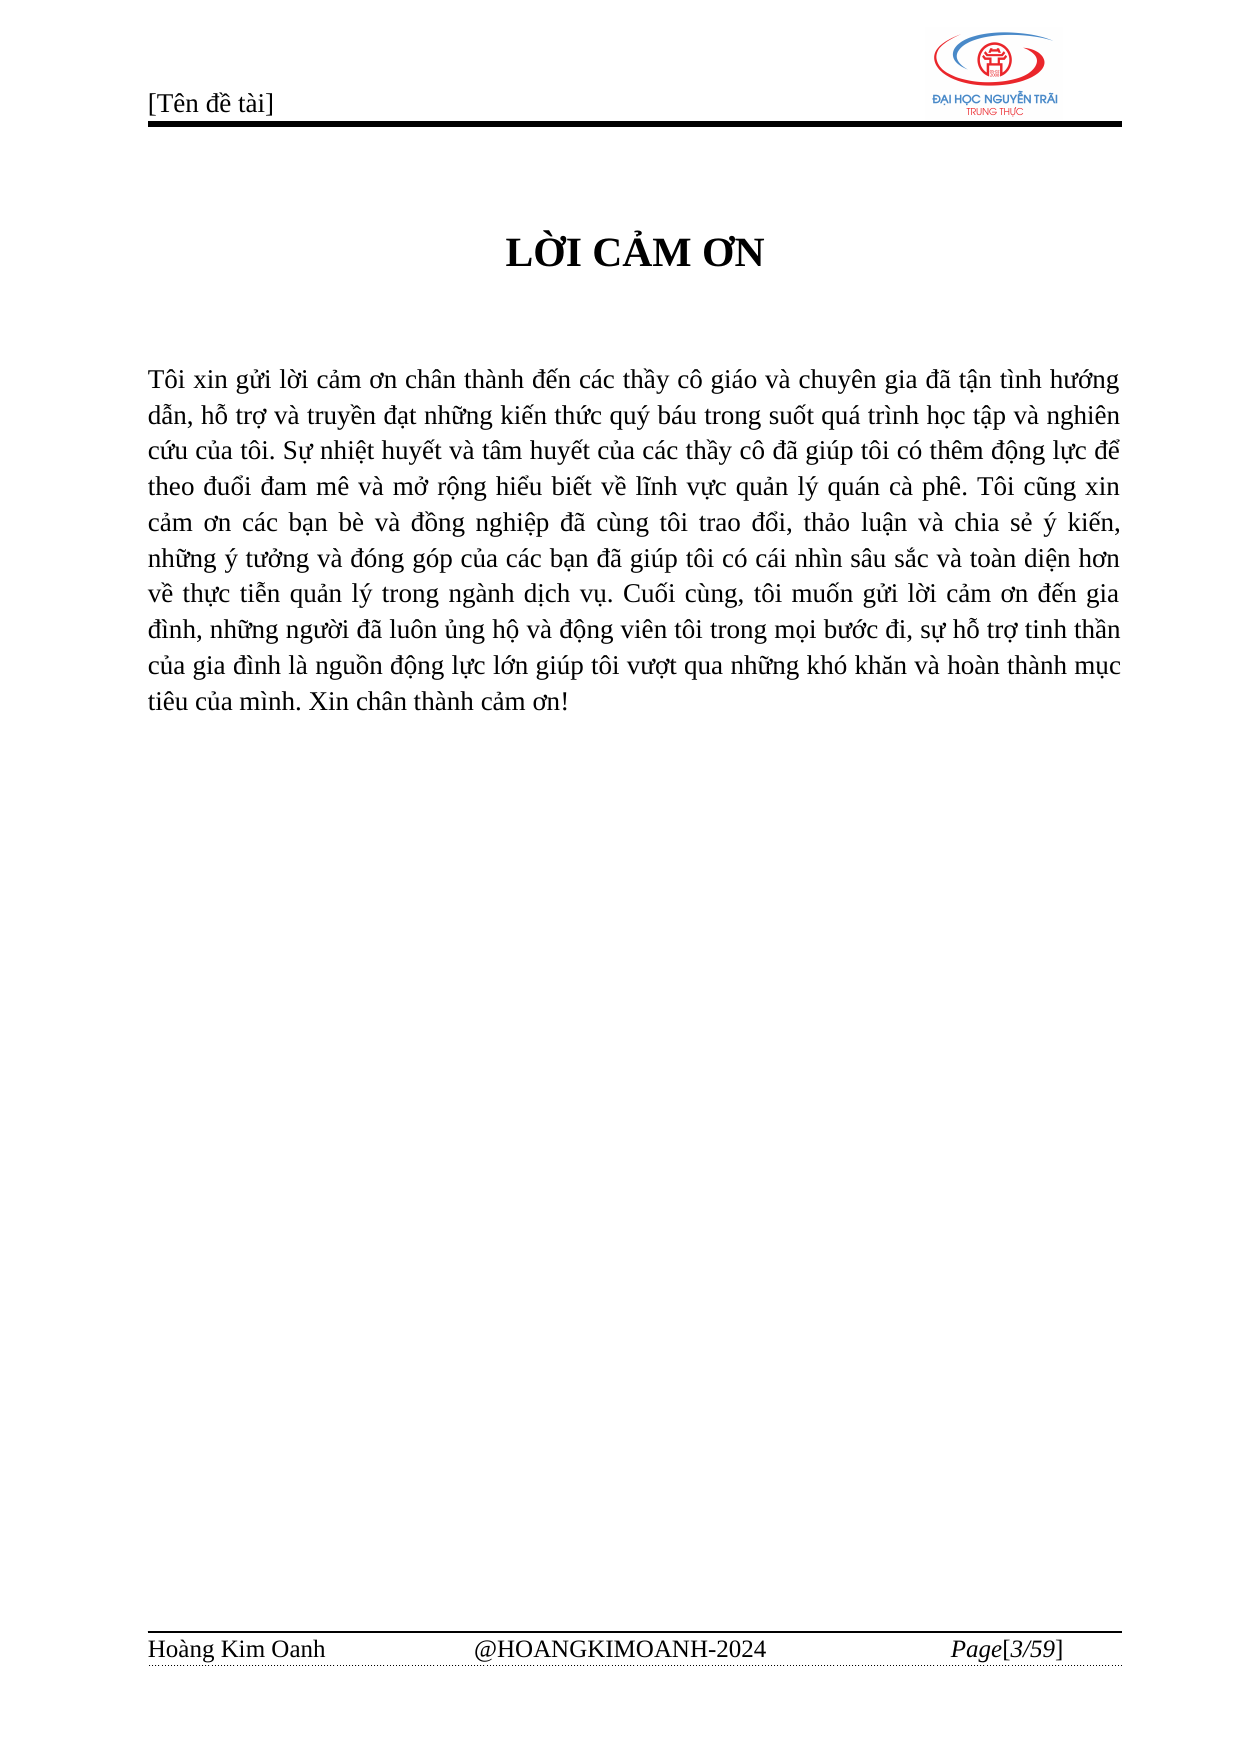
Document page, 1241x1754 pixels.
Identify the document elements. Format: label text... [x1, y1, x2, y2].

picture [925, 27, 1064, 120]
text Tôi xin gửi lời cảm ơn chân thành đến các thầy cô giáo và chuyên gia đã tận tình hướng dẫn, hỗ trợ và truyền đạt những kiến thức quý báu trong suốt quá trình học tập và nghiên cứu của tôi. Sự nhiệt huyết và tâm huyết của các thầy cô đã giúp tôi có thêm động lực để theo đuổi đam mê và mở rộng hiểu biết về lĩnh vực quản lý quán cà phê. Tôi cũng xin cảm ơn các bạn bè và đồng nghiệp đã cùng tôi trao đổi, thảo luận và chia sẻ ý kiến, những ý tưởng và đóng góp của các bạn đã giúp tôi có cái nhìn sâu sắc và toàn diện hơn về thực tiễn quản lý trong ngành dịch vụ. Cuối cùng, tôi muốn gửi lời cảm ơn đến gia đình, những người đã luôn ủng hộ và động viên tôi trong mọi bước đi, sự hỗ trợ tinh thần của gia đình là nguồn động lực lớn giúp tôi vượt qua những khó khăn và hoàn thành mục tiêu của mình. Xin chân thành cảm ơn! [148, 363, 1122, 716]
text LỜI CẢM ƠN [148, 228, 1122, 276]
